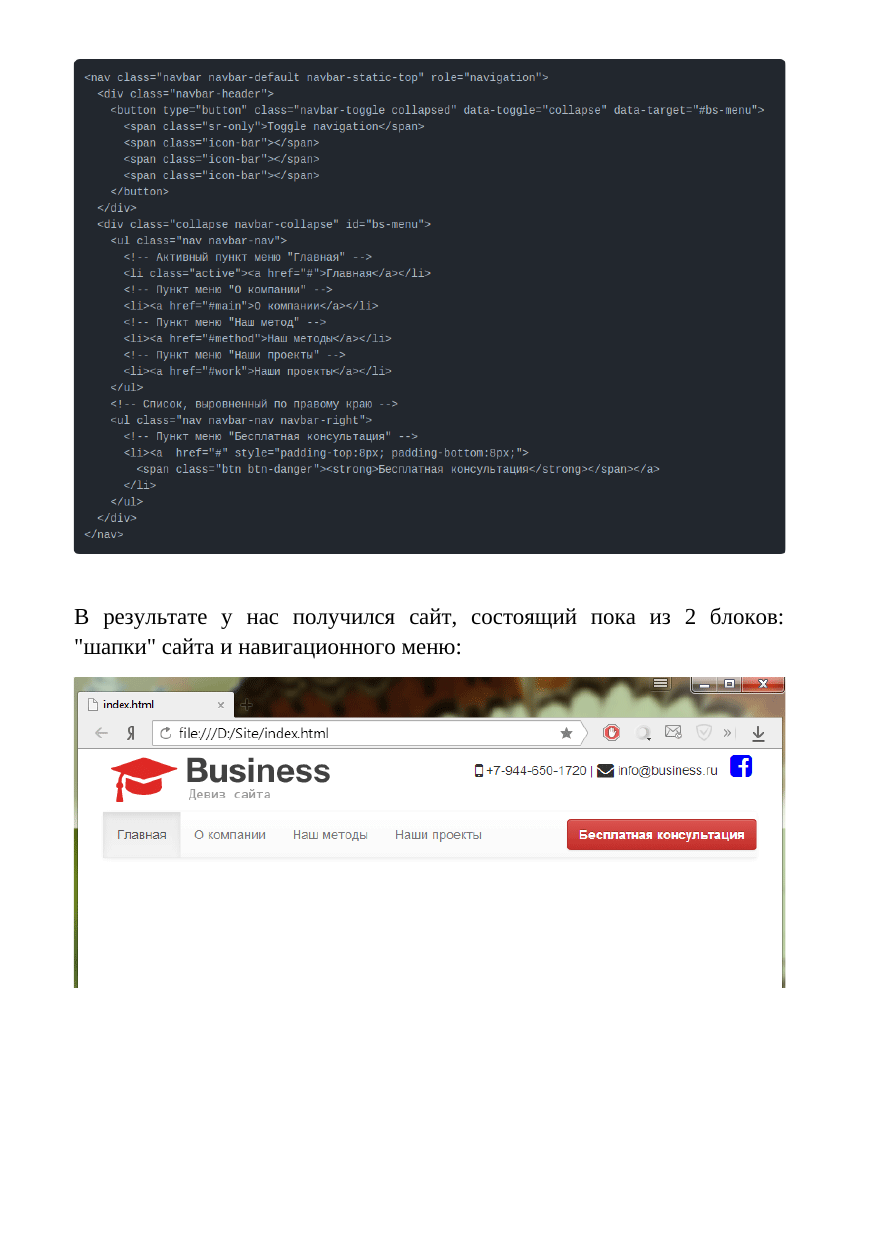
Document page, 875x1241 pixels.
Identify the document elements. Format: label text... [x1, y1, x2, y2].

picture [73, 59, 786, 554]
picture [73, 677, 786, 988]
text В результате у нас получился сайт, состоящий пока из 2 блоков: "шапки" сайта и навигационного меню: [74, 603, 786, 659]
